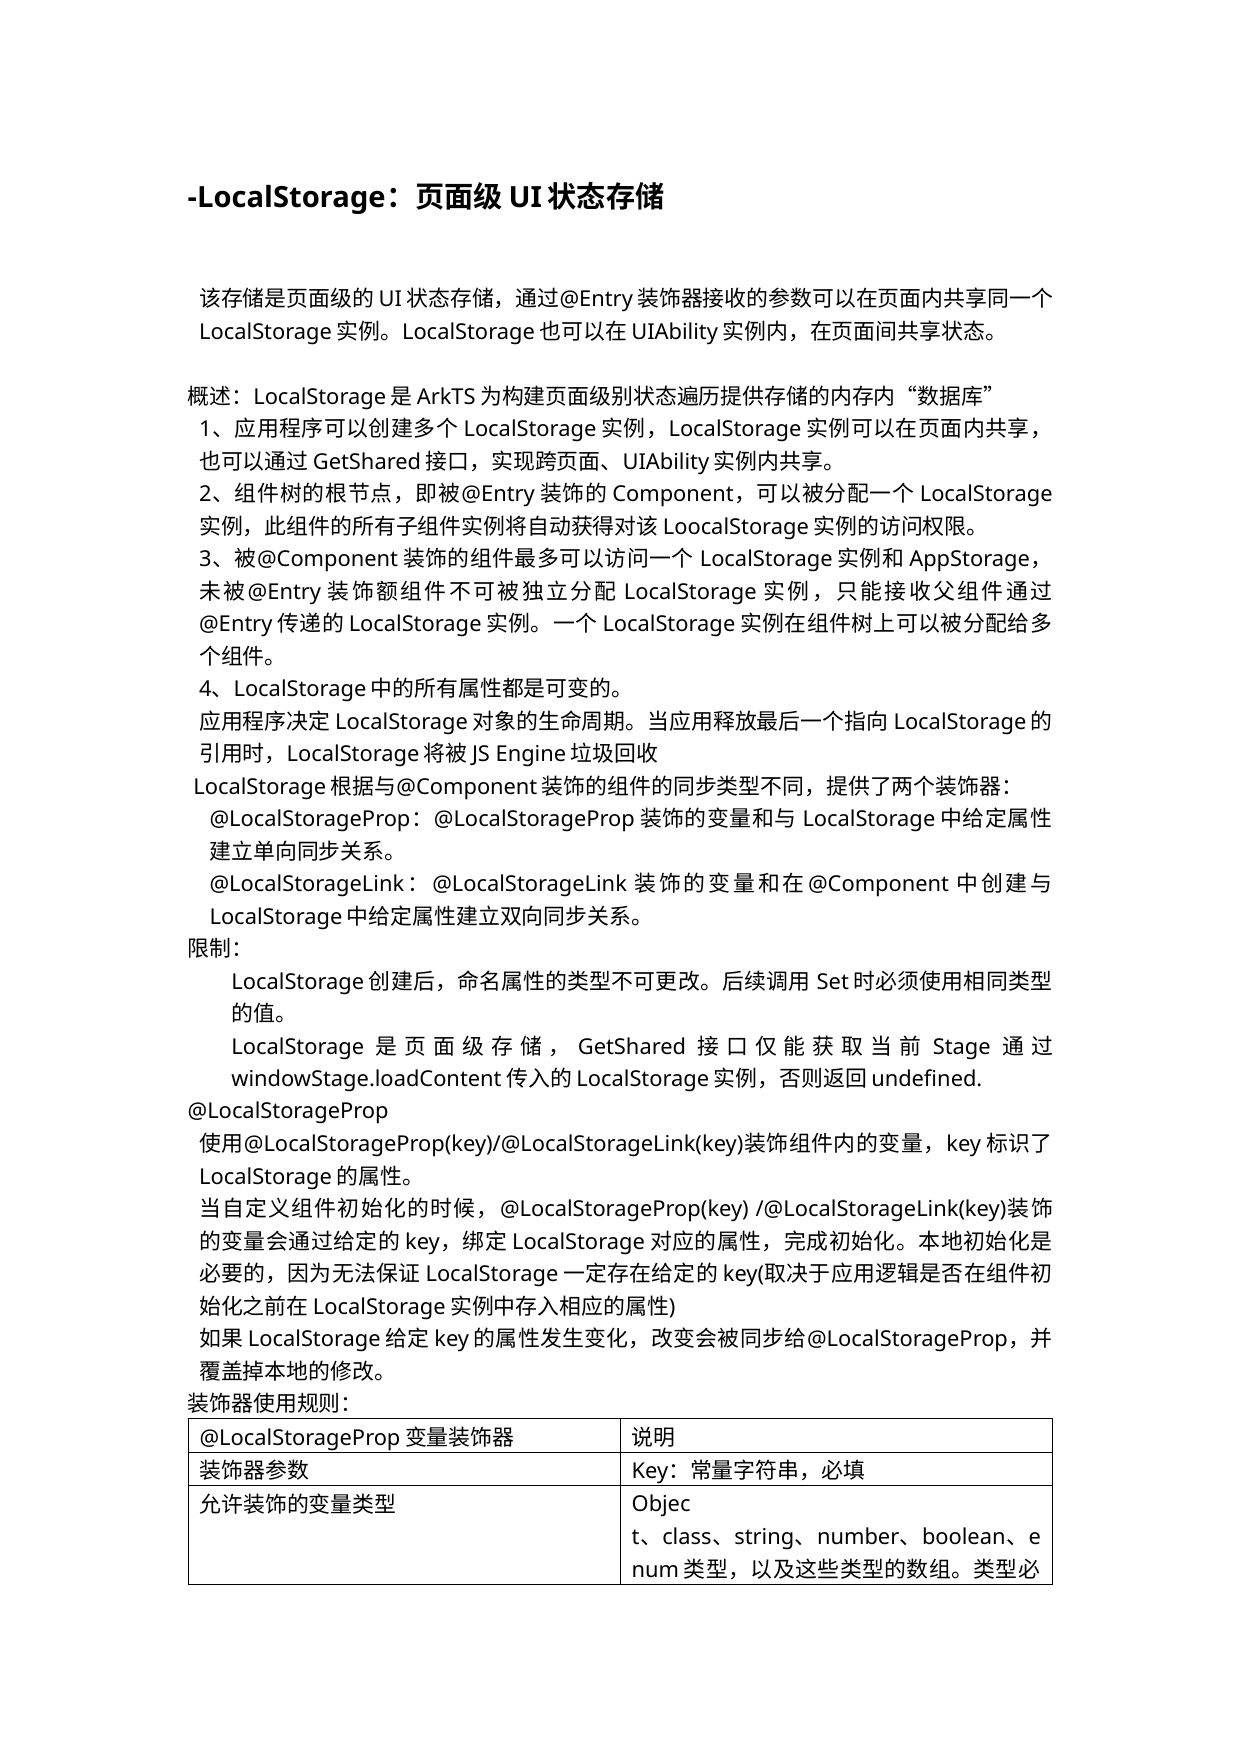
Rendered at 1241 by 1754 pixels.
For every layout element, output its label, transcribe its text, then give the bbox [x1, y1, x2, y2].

table_cell Key：常量字符串，必填 [621, 1453, 1052, 1485]
text @LocalStorageProp：@LocalStorageProp装饰的变量和与LocalStorage中给定属性建立单向同步关系。 [187, 801, 1053, 866]
table_cell 允许装饰的变量类型 [189, 1486, 620, 1584]
subtitle -LocalStorage：页面级UI状态存储 [187, 162, 1053, 227]
text 概述：LocalStorage是ArkTS为构建页面级别状态遍历提供存储的内存内“数据库” [187, 378, 1053, 411]
text 该存储是页面级的UI状态存储，通过@Entry装饰器接收的参数可以在页面内共享同一个LocalStorage实例。LocalStorage也可以在UIAbility实例内，在页面间共享状态。 [199, 281, 1053, 346]
text @LocalStorageLink：@LocalStorageLink装饰的变量和在@Component中创建与LocalStorage中给定属性建立双向同步关系。 [187, 866, 1053, 931]
text 4、LocalStorage中的所有属性都是可变的。 [199, 671, 1053, 703]
text 使用@LocalStorageProp(key)/@LocalStorageLink(key)装饰组件内的变量，key标识了LocalStorage的属性。 [199, 1126, 1053, 1191]
text 当自定义组件初始化的时候，@LocalStorageProp(key) /@LocalStorageLink(key)装饰的变量会通过给定的key，绑定LocalStorage对应的属性，完成初始化。本地初始化是必要的，因为无法保证LocalStorage一定存在给定的key(取决于应用逻辑是否在组件初始化之前在LocalStorage实例中存入相应的属性) [199, 1191, 1053, 1321]
text 1、应用程序可以创建多个LocalStorage实例，LocalStorage实例可以在页面内共享，也可以通过GetShared接口，实现跨页面、UIAbility实例内共享。 [199, 411, 1053, 476]
table_header 说明 [621, 1419, 1052, 1452]
text 3、被@Component装饰的组件最多可以访问一个LocalStorage实例和AppStorage，未被@Entry装饰额组件不可被独立分配LocalStorage实例，只能接收父组件通过@Entry传递的LocalStorage实例。一个LocalStorage实例在组件树上可以被分配给多个组件。 [199, 541, 1053, 671]
text 2、组件树的根节点，即被@Entry装饰的Component，可以被分配一个LocalStorage实例，此组件的所有子组件实例将自动获得对该LoocalStorage实例的访问权限。 [199, 476, 1053, 541]
text @LocalStorageProp [187, 1093, 1053, 1126]
text 限制： [187, 931, 1053, 963]
table_cell 装饰器参数 [189, 1453, 620, 1485]
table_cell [621, 1486, 1052, 1584]
text LocalStorage是页面级存储，GetShared接口仅能获取当前Stage通过windowStage.loadContent传入的LocalStorage实例，否则返回undefined. [231, 1028, 1053, 1093]
text LocalStorage根据与@Component装饰的组件的同步类型不同，提供了两个装饰器： [187, 768, 1053, 801]
text 应用程序决定LocalStorage对象的生命周期。当应用释放最后一个指向LocalStorage的引用时，LocalStorage将被JS Engine垃圾回收 [199, 703, 1053, 768]
table_header @LocalStorageProp变量装饰器 [189, 1419, 620, 1452]
text 如果LocalStorage给定key的属性发生变化，改变会被同步给@LocalStorageProp，并覆盖掉本地的修改。 [199, 1321, 1053, 1386]
text 装饰器使用规则： [187, 1386, 1053, 1418]
text LocalStorage创建后，命名属性的类型不可更改。后续调用Set时必须使用相同类型的值。 [231, 963, 1053, 1028]
